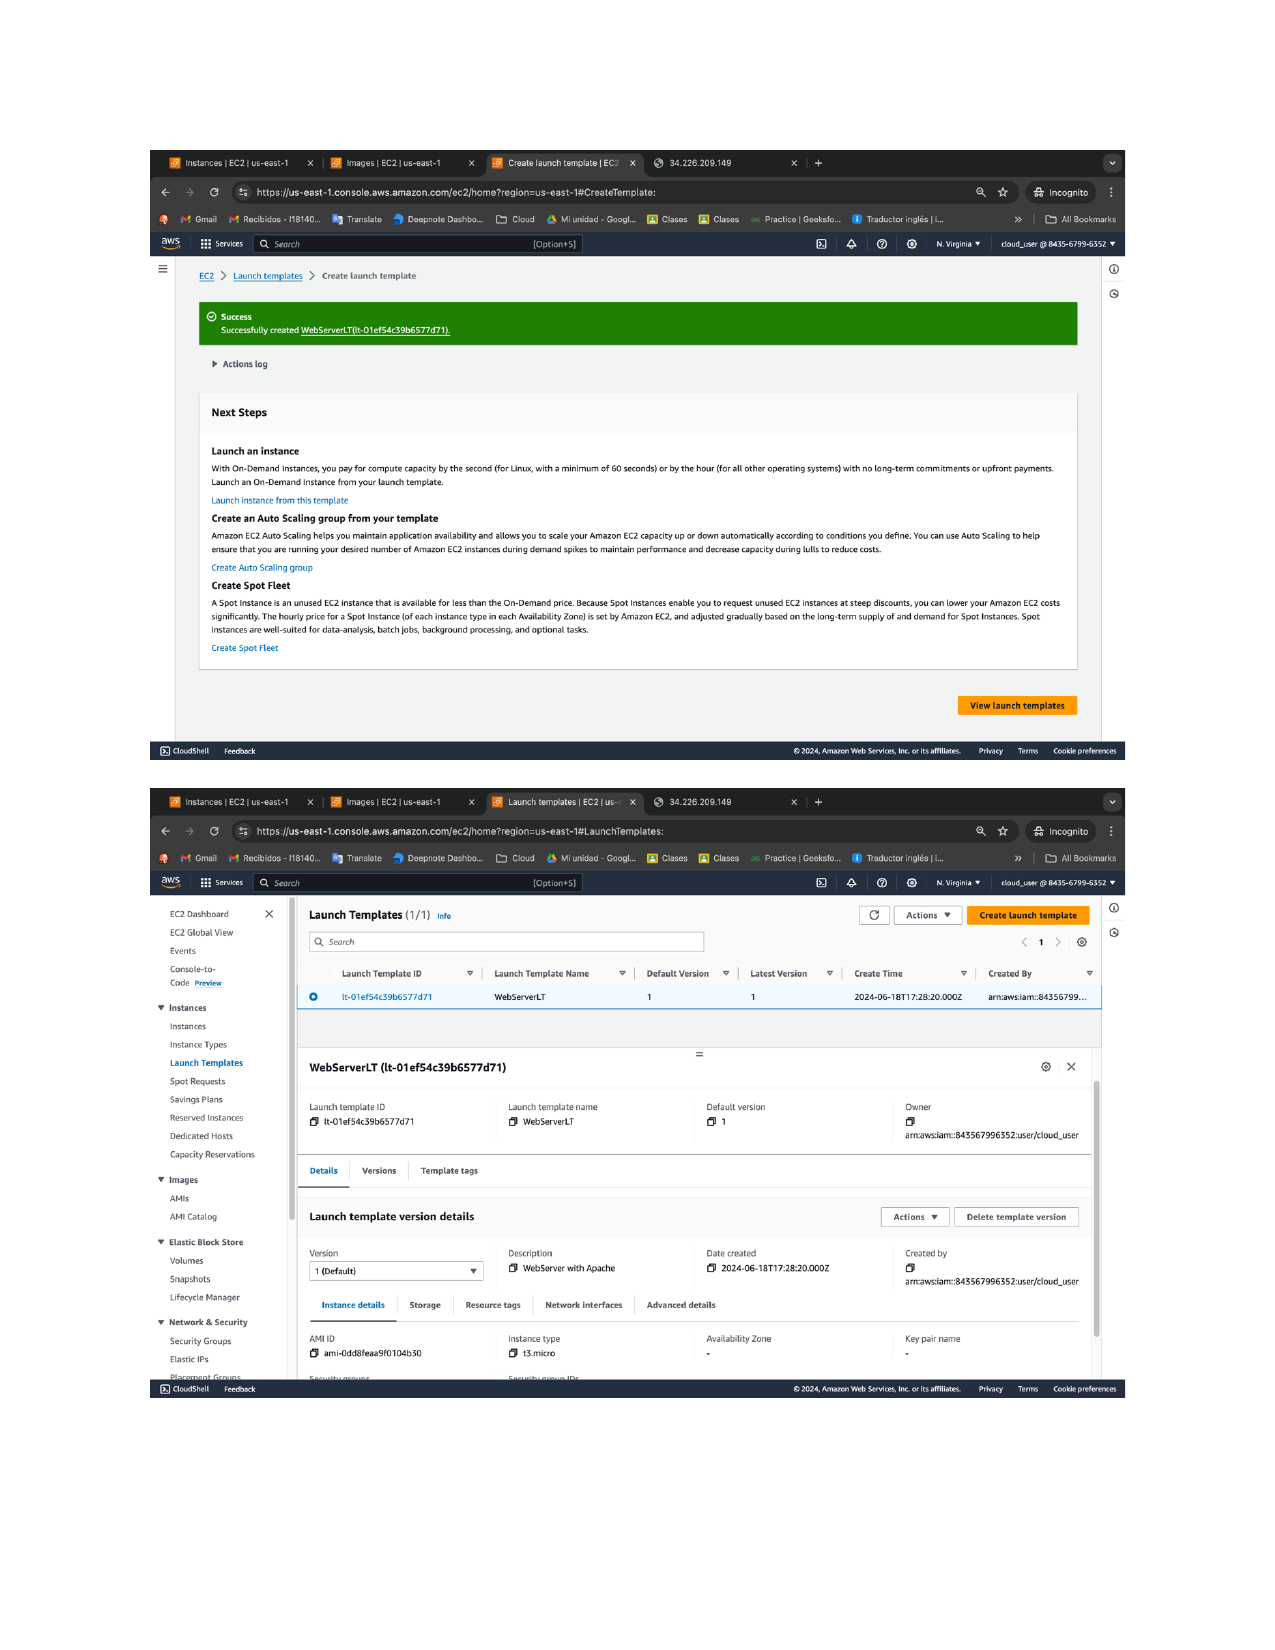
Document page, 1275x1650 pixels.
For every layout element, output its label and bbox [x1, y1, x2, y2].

picture [150, 150, 1125, 760]
picture [150, 788, 1125, 1398]
